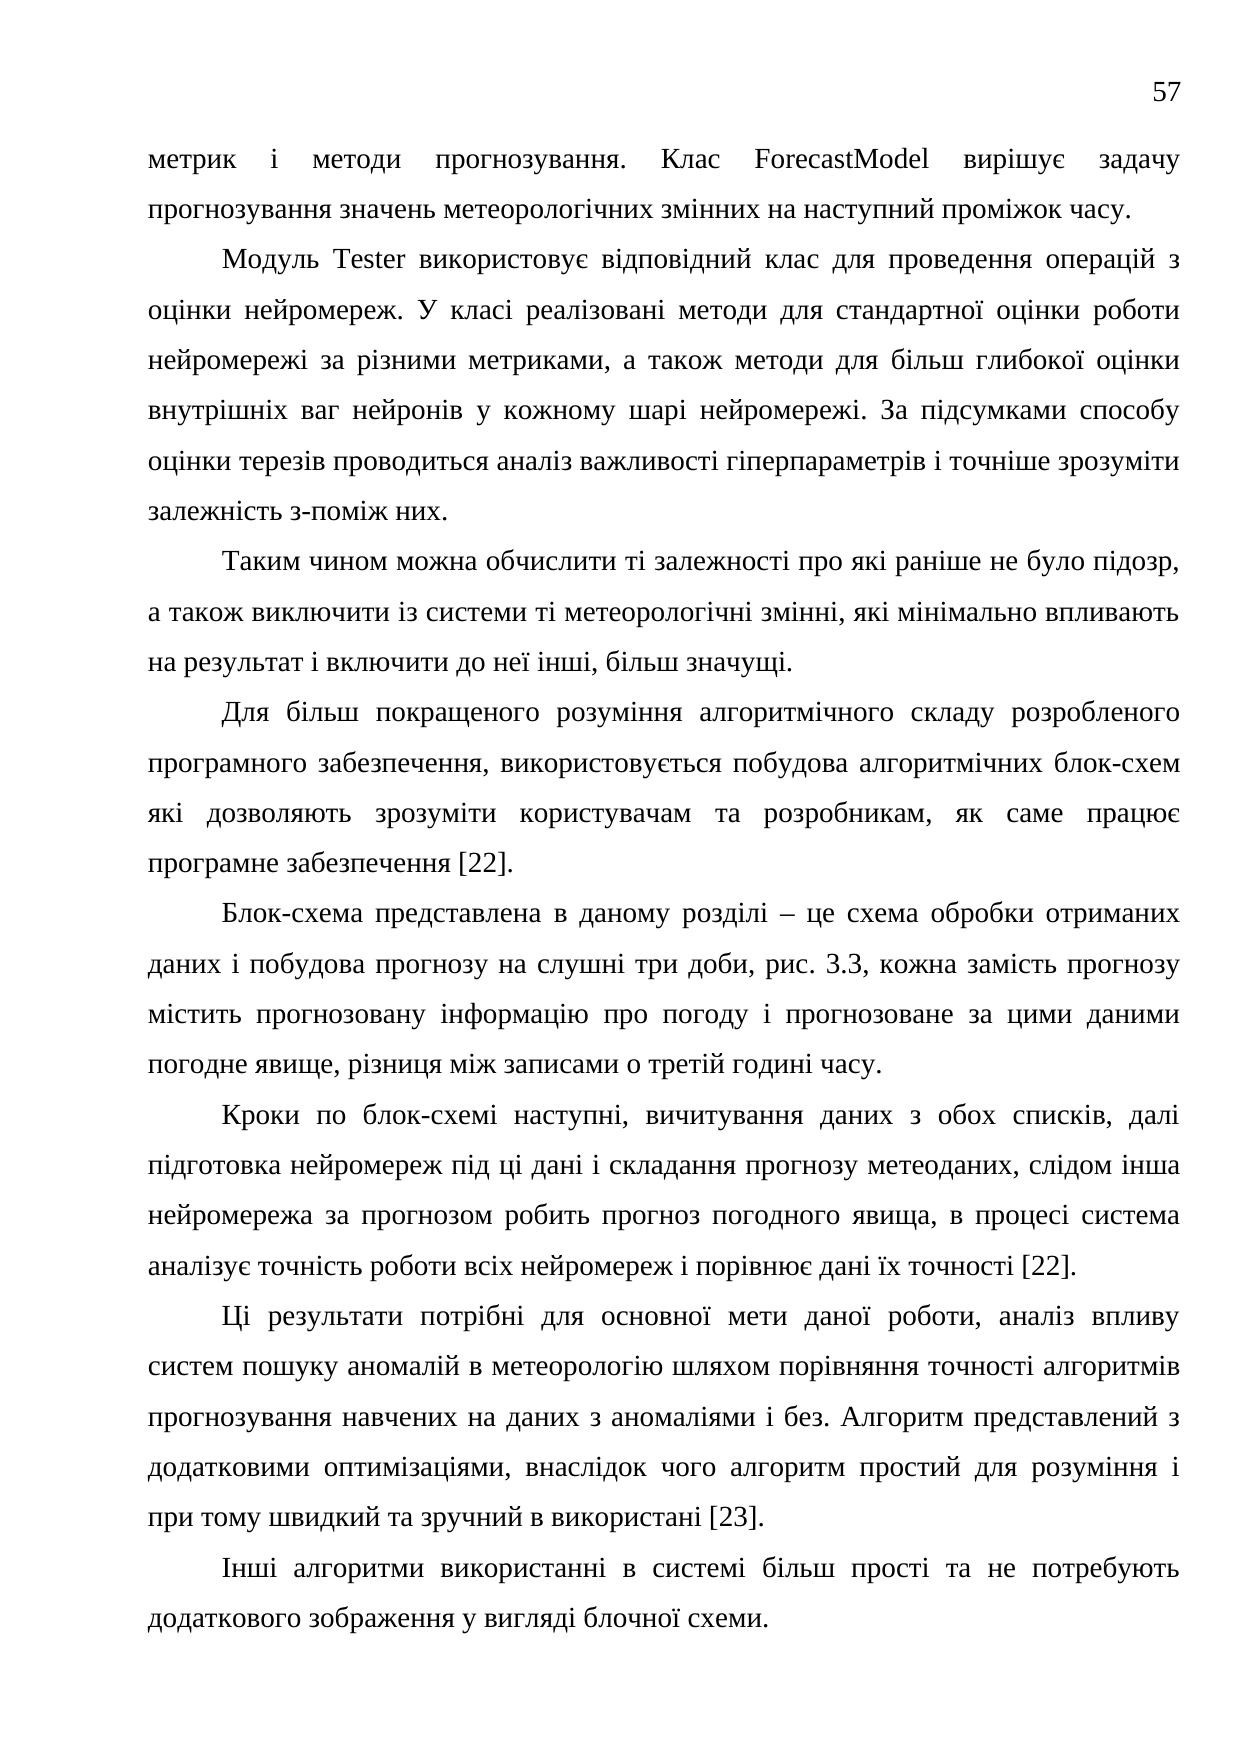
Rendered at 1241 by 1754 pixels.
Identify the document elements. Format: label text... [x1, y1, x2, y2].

text Кроки по блок-схемі наступні, вичитування даних з обох списків, далі підготовка нейромереж під ці дані і складання прогнозу метеоданих, слідом інша нейромережа за прогнозом робить прогноз погодного явища, в процесі система аналізує точність роботи всіх нейромереж і порівнює дані їх точності [22]. [148, 1097, 1181, 1281]
text Модуль Tester використовує відповідний клас для проведення операцій з оцінки нейромереж. У класі реалізовані методи для стандартної оцінки роботи нейромережі за різними метриками, а також методи для більш глибокої оцінки внутрішніх ваг нейронів у кожному шарі нейромережі. За підсумками способу оцінки терезів проводиться аналіз важливості гіперпараметрів і точніше зрозуміти залежність з-поміж них. [148, 242, 1181, 527]
text Таким чином можна обчислити ті залежності про які раніше не було підозр, а також виключити із системи ті метеорологічні змінні, які мінімально впливають на результат і включити до неї інші, більш значущі. [148, 543, 1181, 678]
text Ці результати потрібні для основної мети даної роботи, аналіз впливу систем пошуку аномалій в метеорологію шляхом порівняння точності алгоритмів прогнозування навчених на даних з аномаліями і без. Алгоритм представлений з додатковими оптимізаціями, внаслідок чого алгоритм простий для розуміння і при тому швидкий та зручний в використані [23]. [148, 1298, 1181, 1533]
text Інші алгоритми використанні в системі більш прості та не потребують додаткового зображення у вигляді блочної схеми. [148, 1550, 1181, 1633]
text Блок-схема представлена ​​в даному розділі – це схема обробки отриманих даних і побудова прогнозу на слушні три доби, рис. 3.3, кожна замість прогнозу містить прогнозовану інформацію про погоду і прогнозоване за цими даними погодне явище, різниця між записами о третій годині часу. [148, 896, 1181, 1080]
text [148, 141, 1181, 225]
text Для більш покращеного розуміння алгоритмічного складу розробленого програмного забезпечення, використовується побудова алгоритмічних блок-схем які дозволяють зрозуміти користувачам та розробникам, як саме працює програмне забезпечення [22]. [148, 694, 1181, 879]
